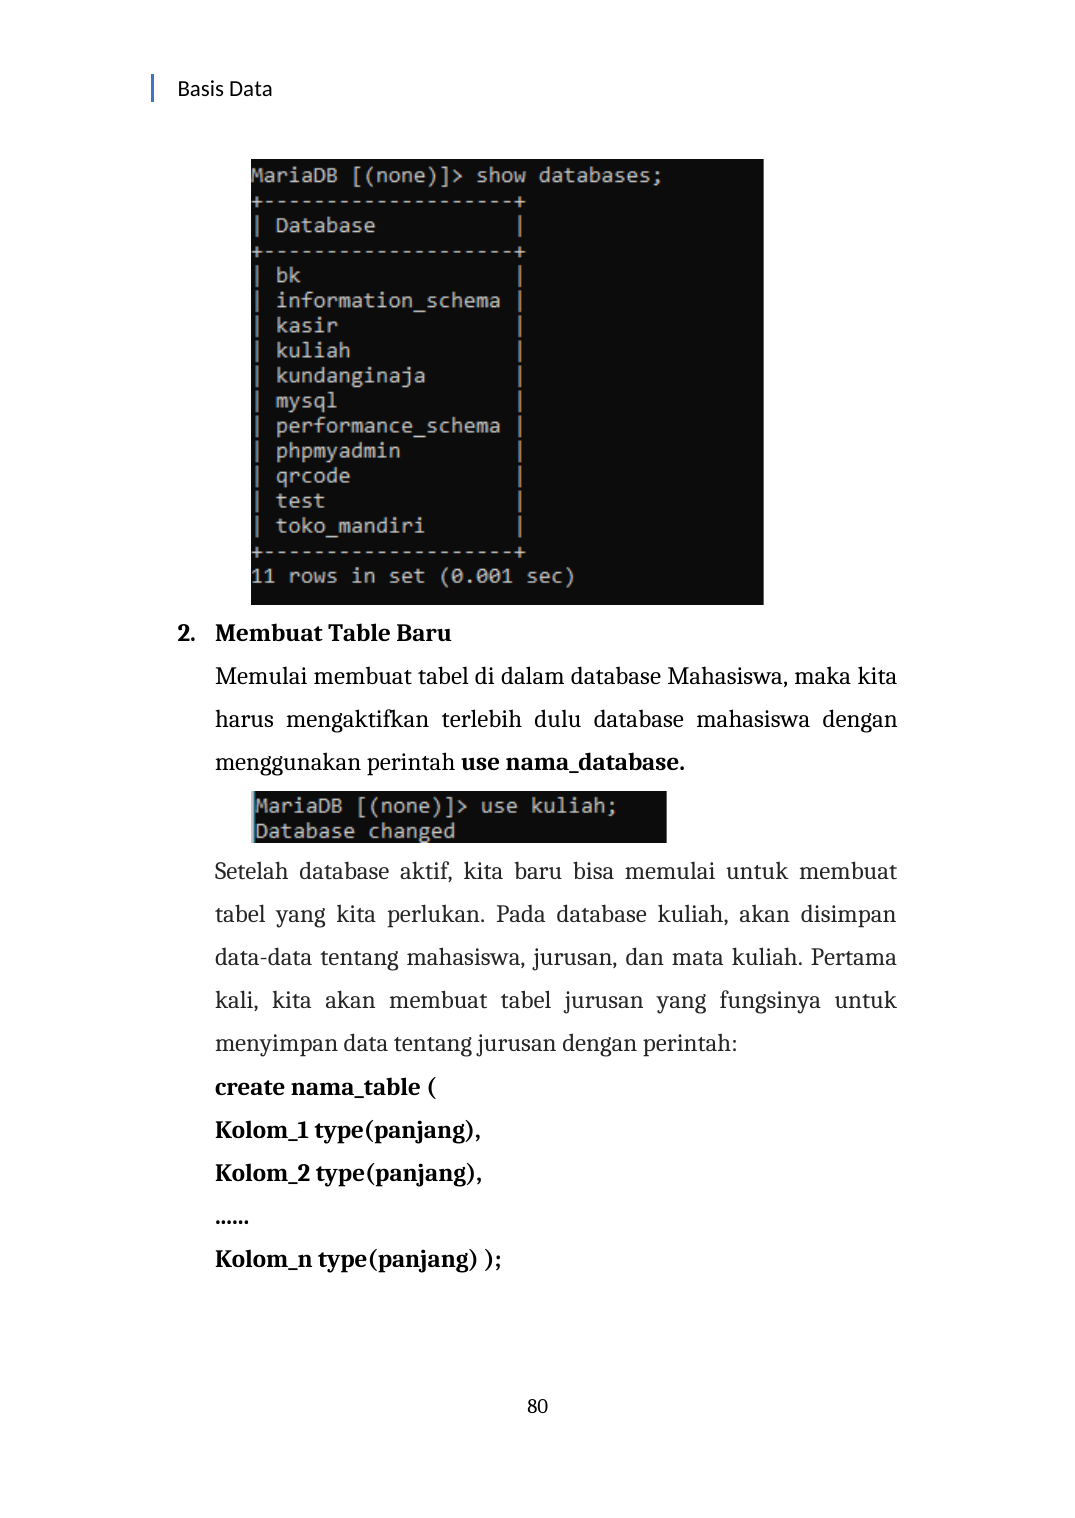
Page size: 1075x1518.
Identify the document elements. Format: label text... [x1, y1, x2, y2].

list Memulai membuat tabel di dalam database Mahasiswa, maka kita harus mengaktifkan terlebih dulu database mahasiswa dengan menggunakan perintah use nama_database. [215, 662, 898, 777]
list Kolom_1 type(panjang), [215, 1116, 898, 1144]
list Kolom_2 type(panjang), [215, 1159, 898, 1187]
list ...... [215, 1202, 898, 1231]
picture [251, 791, 667, 843]
list create nama_table ( [215, 1072, 898, 1101]
list Setelah database aktif, kita baru bisa memulai untuk membuat tabel yang kita perlukan. Pada database kuliah, akan disimpan data-data tentang mahasiswa, jurusan, dan mata kuliah. Pertama kali, kita akan membuat tabel jurusan yang fungsinya untuk menyimpan data tentang jurusan dengan perintah: [215, 857, 898, 1058]
picture [251, 159, 764, 605]
list Membuat Table Baru [177, 619, 898, 647]
list Kolom_n type(panjang) ); [215, 1245, 898, 1274]
